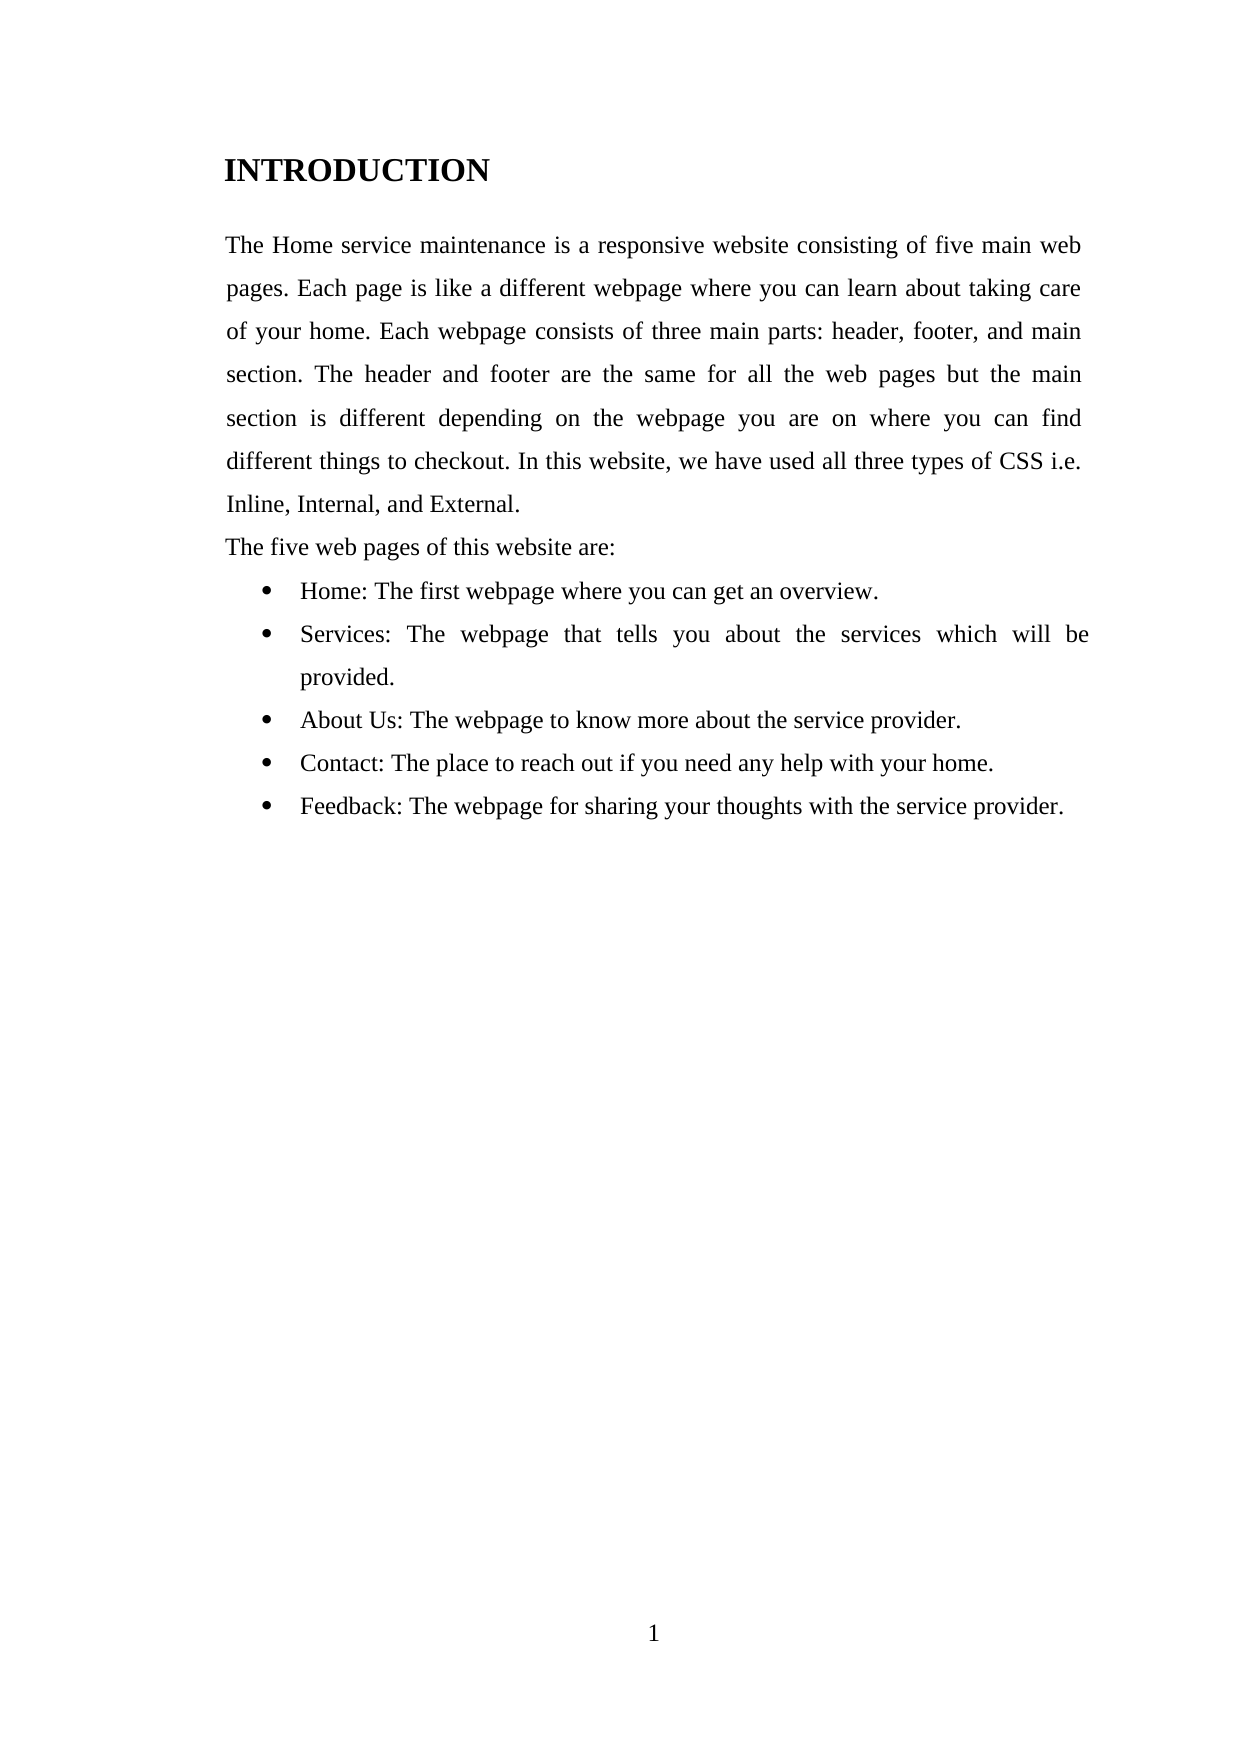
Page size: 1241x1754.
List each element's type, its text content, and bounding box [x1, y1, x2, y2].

list Services: The webpage that tells you about the services which will be provided. [262, 619, 1090, 691]
subtitle INTRODUCTION [223, 150, 1083, 188]
text The five web pages of this website are: [225, 532, 1083, 561]
list Contact: The place to reach out if you need any help with your home. [262, 748, 1090, 777]
list About Us: The webpage to know more about the service provider. [262, 705, 1090, 734]
list Feedback: The webpage for sharing your thoughts with the service provider. [262, 791, 1090, 820]
text The Home service maintenance is a responsive website consisting of five main web pages. Each page is like a different webpage where you can learn about taking care of your home. Each webpage consists of three main parts: header, footer, and main section. The header and footer are the same for all the web pages but the main section is different depending on the webpage you are on where you can find different things to checkout. In this website, we have used all three types of CSS i.e. Inline, Internal, and External. [225, 230, 1083, 518]
list Home: The first webpage where you can get an overview. [262, 576, 1090, 604]
